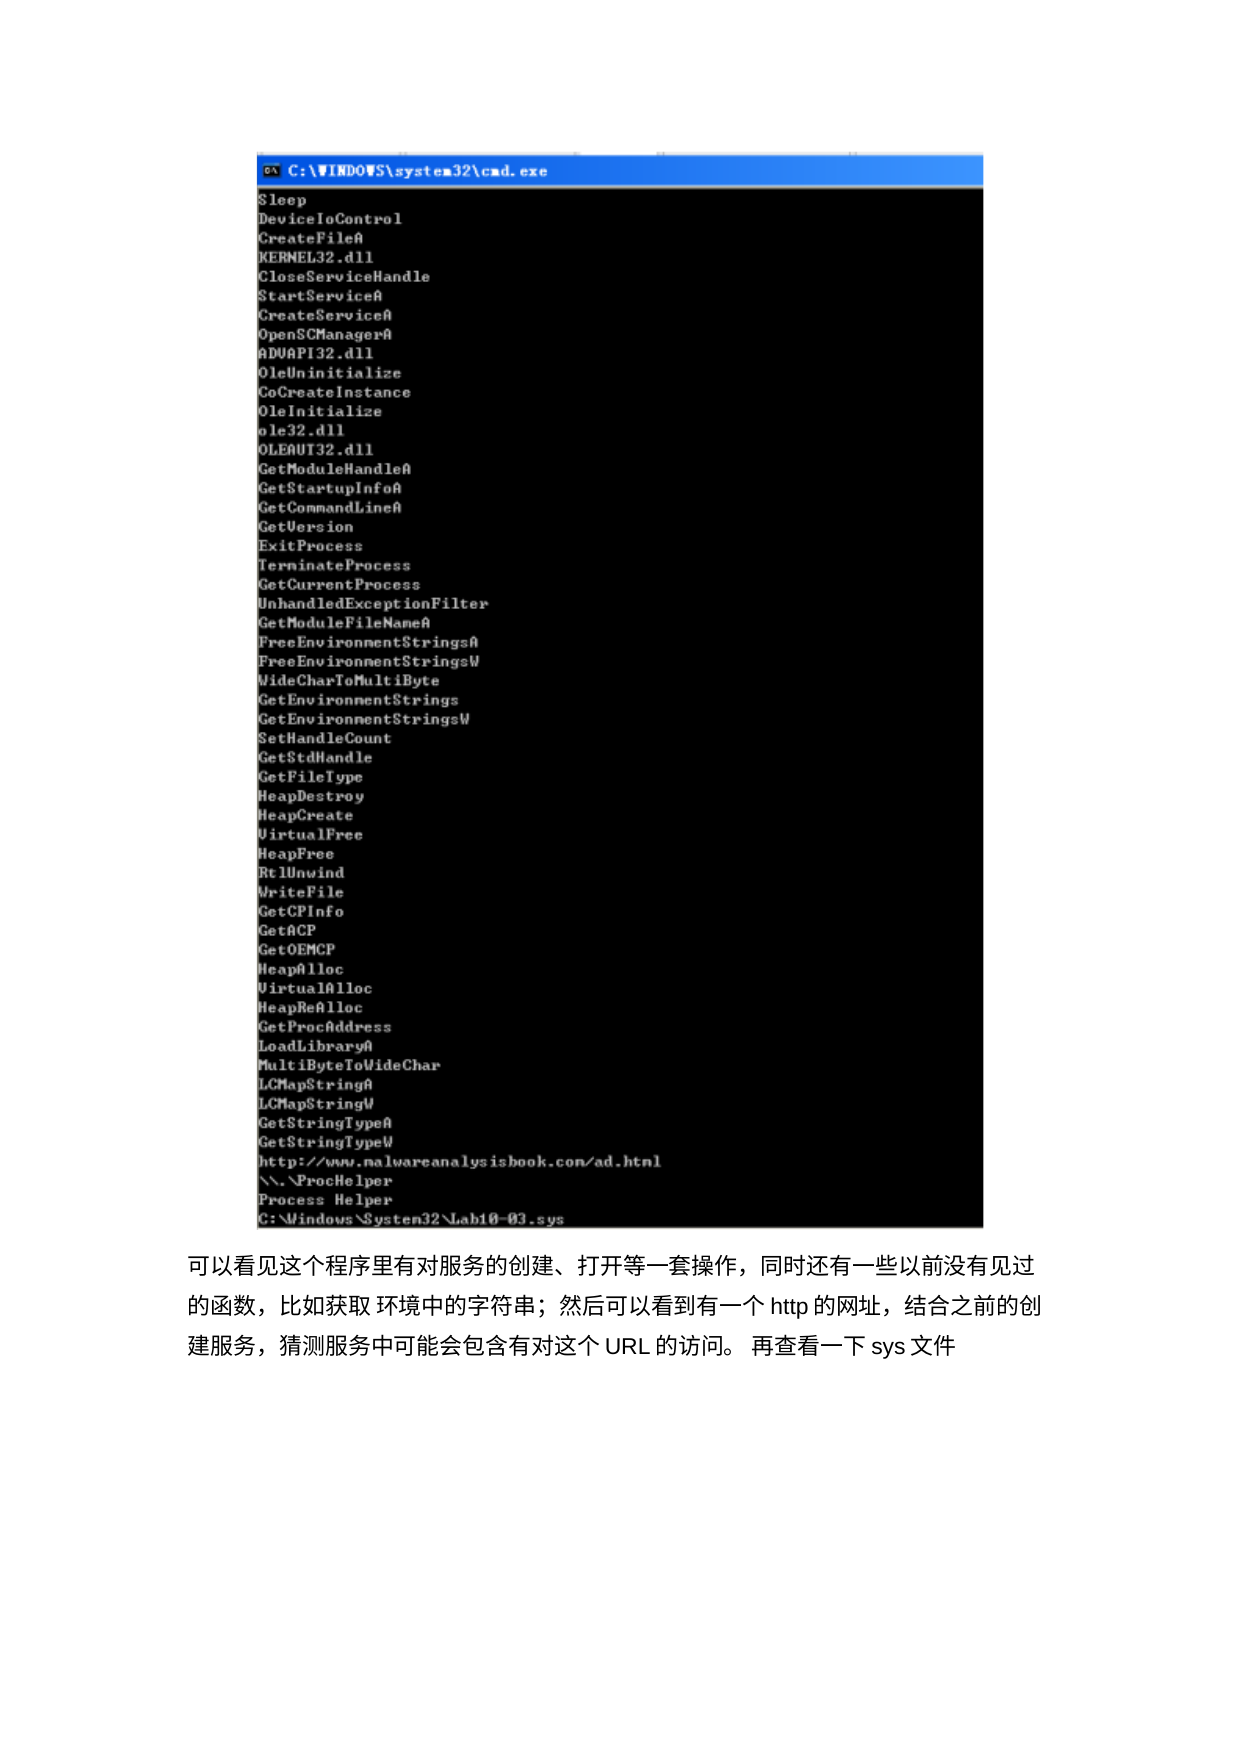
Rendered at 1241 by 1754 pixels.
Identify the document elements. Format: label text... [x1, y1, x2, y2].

picture [256, 150, 984, 1230]
text 可以看见这个程序里有对服务的创建、打开等一套操作，同时还有一些以前没有见过的函数，比如获取 环境中的字符串；然后可以看到有一个http的网址，结合之前的创建服务，猜测服务中可能会包含有对这个URL的访问。 再查看一下sys文件 [187, 1248, 1053, 1361]
